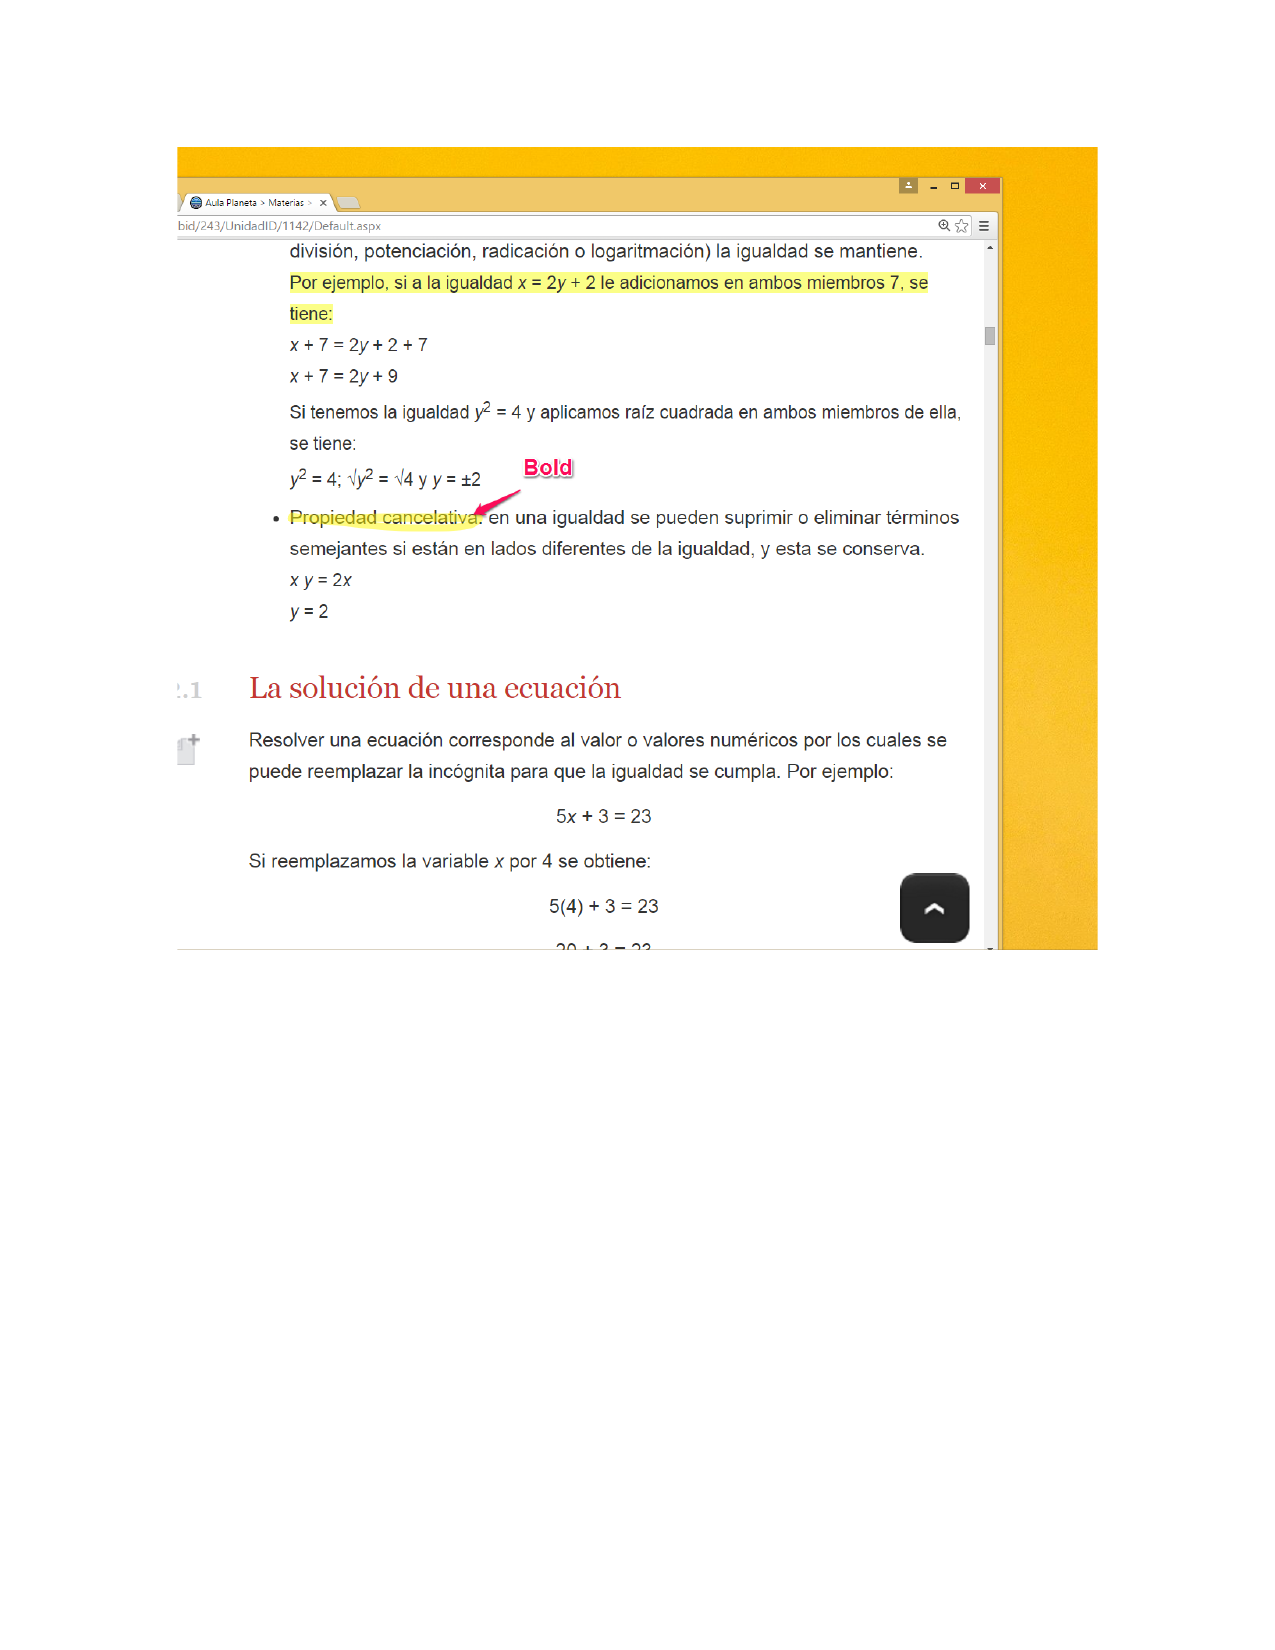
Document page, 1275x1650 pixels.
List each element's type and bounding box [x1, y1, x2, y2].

picture [177, 147, 1098, 950]
